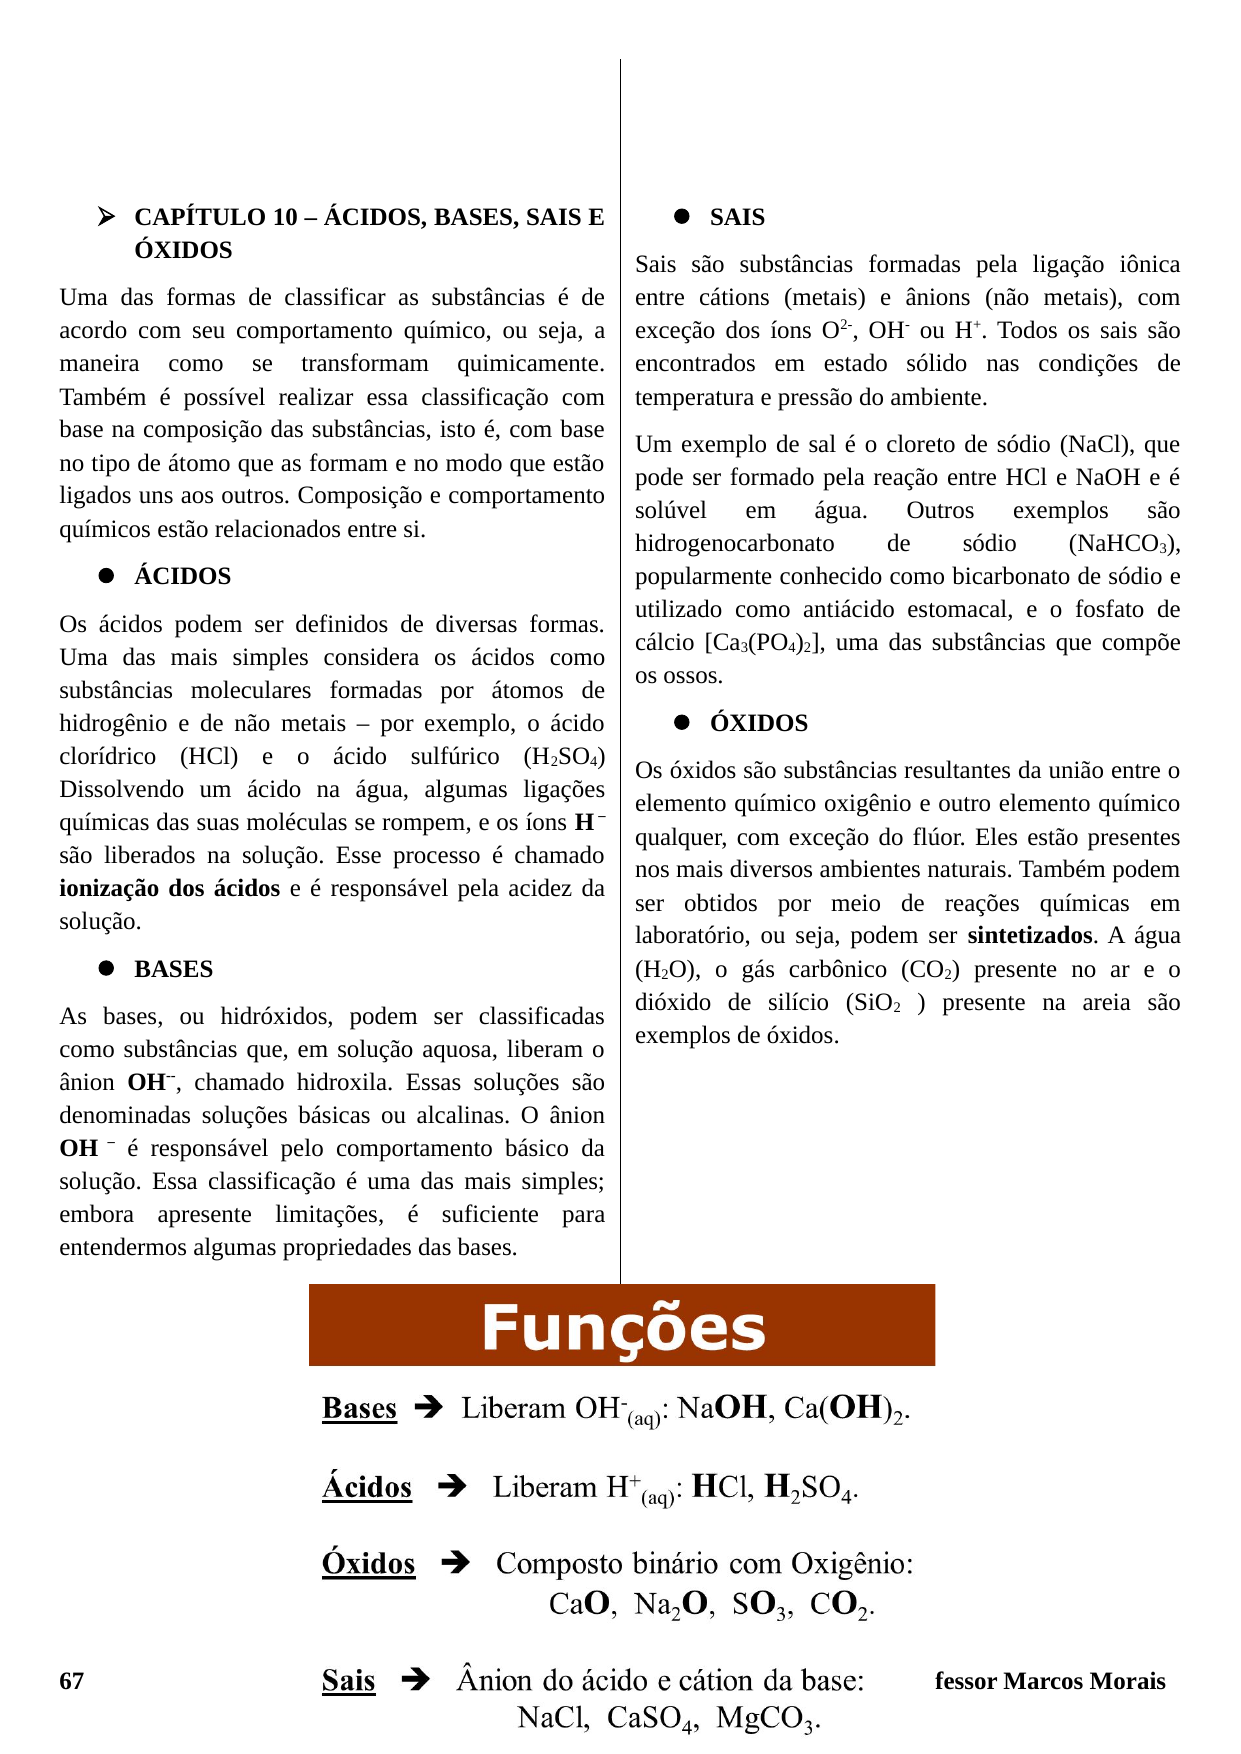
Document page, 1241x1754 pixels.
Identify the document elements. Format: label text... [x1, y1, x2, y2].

text Os óxidos são substâncias resultantes da união entre o elemento químico oxigênio e outro elemento químico qualquer, com exceção do flúor. Eles estão presentes nos mais diversos ambientes naturais. Também podem ser obtidos por meio de reações químicas em laboratório, ou seja, podem ser sintetizados. A água (H2O), o gás carbônico (CO2) presente no ar e o dióxido de silício (SiO2 ) presente na areia são exemplos de óxidos. [635, 756, 1181, 1048]
text Os ácidos podem ser definidos de diversas formas. Uma das mais simples considera os ácidos como substâncias moleculares formadas por átomos de hidrogênio e de não metais – por exemplo, o ácido clorídrico (HCl) e o ácido sulfúrico (H2SO4) Dissolvendo um ácido na água, algumas ligações químicas das suas moléculas se rompem, e os íons H – são liberados na solução. Esse processo é chamado ionização dos ácidos e é responsável pela acidez da solução. [59, 609, 605, 935]
list ÓXIDOS [672, 708, 1181, 737]
list ÁCIDOS [97, 561, 605, 590]
picture [309, 1284, 936, 1754]
list CAPÍTULO 10 – ÁCIDOS, BASES, SAIS E ÓXIDOS [97, 202, 605, 264]
text As bases, ou hidróxidos, podem ser classificadas como substâncias que, em solução aquosa, liberam o ânion OH--, chamado hidroxila. Essas soluções são denominadas soluções básicas ou alcalinas. O ânion OH – é responsável pelo comportamento básico da solução. Essa classificação é uma das mais simples; embora apresente limitações, é suficiente para entendermos algumas propriedades das bases. [59, 1001, 605, 1261]
text Um exemplo de sal é o cloreto de sódio (NaCl), que pode ser formado pela reação entre HCl e NaOH e é solúvel em água. Outros exemplos são hidrogenocarbonato de sódio (NaHCO3), popularmente conhecido como bicarbonato de sódio e utilizado como antiácido estomacal, e o fosfato de cálcio [Ca3(PO4)2], uma das substâncias que compõe os ossos. [635, 429, 1181, 689]
text Uma das formas de classificar as substâncias é de acordo com seu comportamento químico, ou seja, a maneira como se transformam quimicamente. Também é possível realizar essa classificação com base na composição das substâncias, isto é, com base no tipo de átomo que as formam e no modo que estão ligados uns aos outros. Composição e comportamento químicos estão relacionados entre si. [59, 282, 605, 542]
text Sais são substâncias formadas pela ligação iônica entre cátions (metais) e ânions (não metais), com exceção dos íons O2-, OH- ou H+. Todos os sais são encontrados em estado sólido nas condições de temperatura e pressão do ambiente. [635, 249, 1181, 410]
list BASES [97, 954, 605, 982]
list SAIS [672, 202, 1181, 231]
